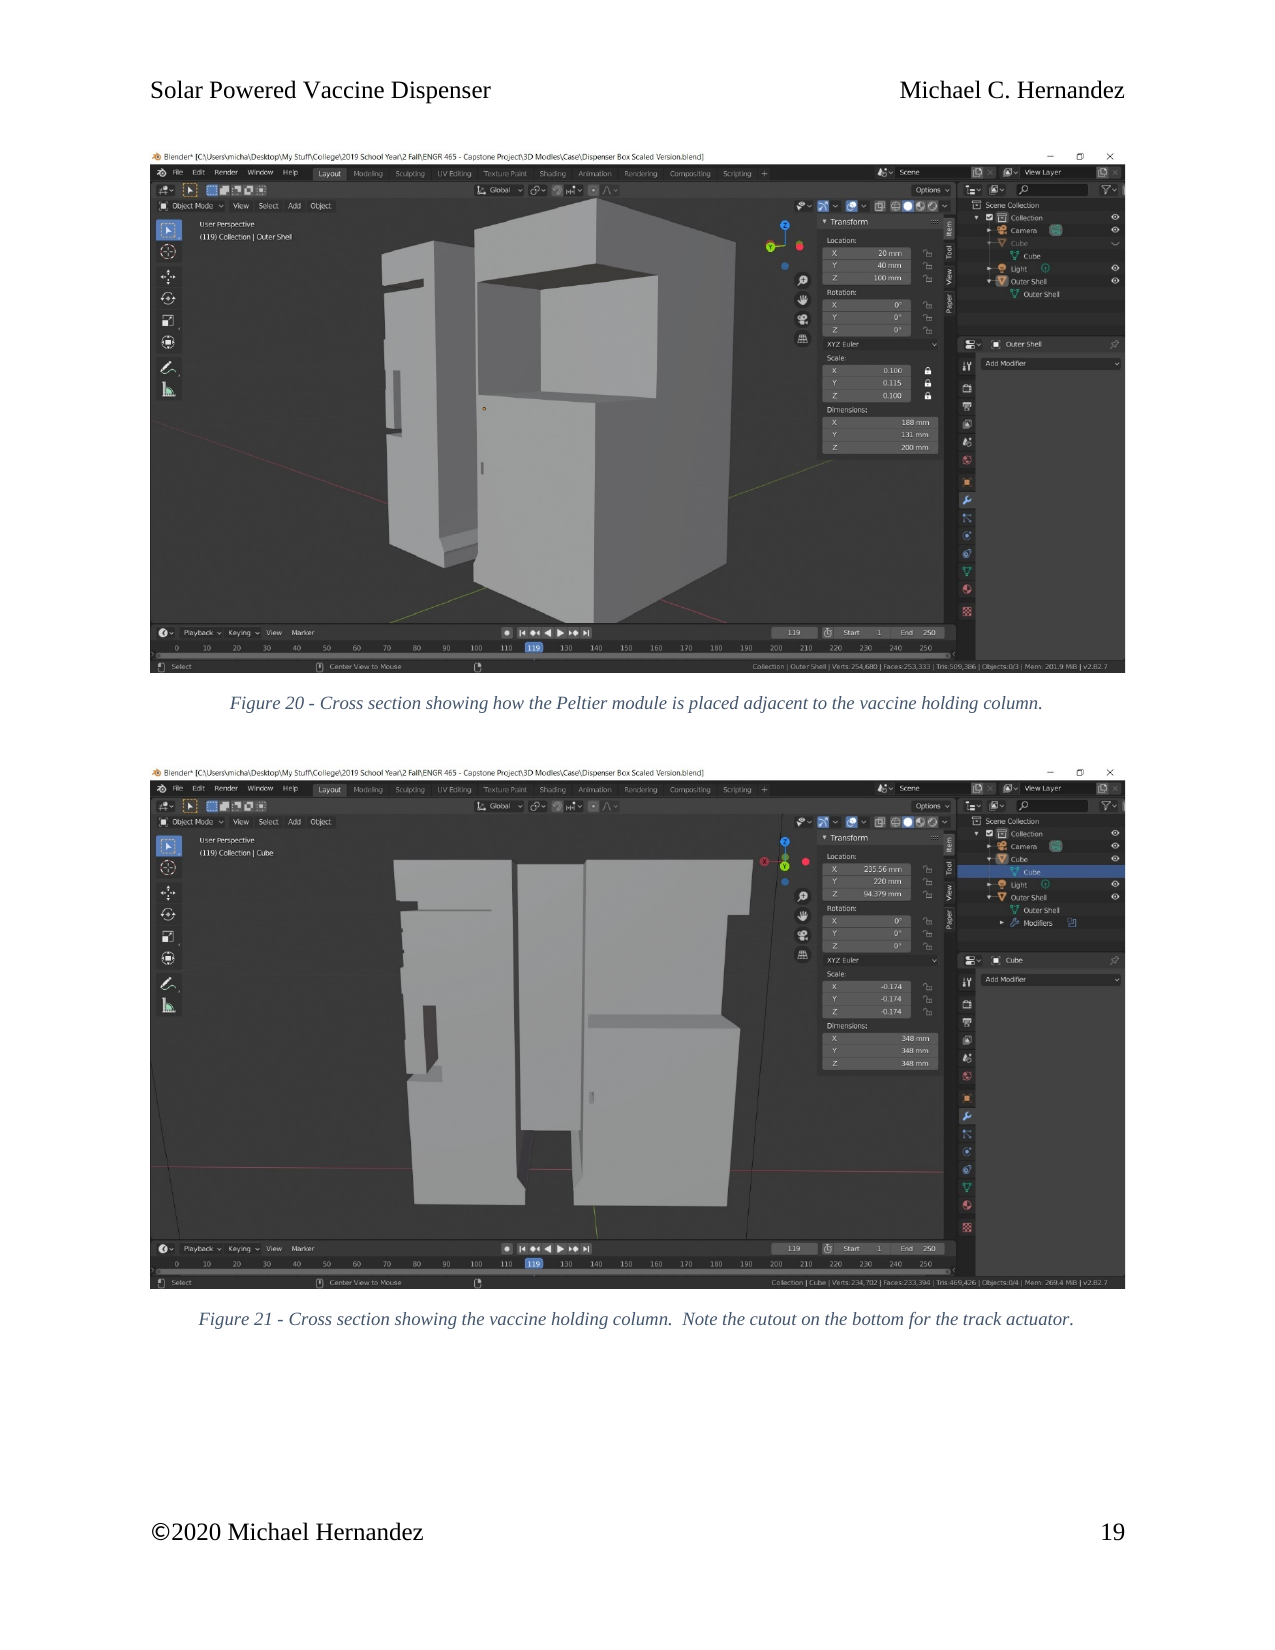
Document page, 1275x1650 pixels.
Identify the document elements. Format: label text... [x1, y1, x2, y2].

picture [150, 765, 1125, 1289]
picture [150, 150, 1125, 673]
text Figure 21 - Cross section showing the vaccine holding column. Note the cutout on the bottom for the track actuator. [150, 1307, 1125, 1329]
text Figure 20 - Cross section showing how the Peltier module is placed adjacent to the vaccine holding column. [150, 692, 1125, 713]
